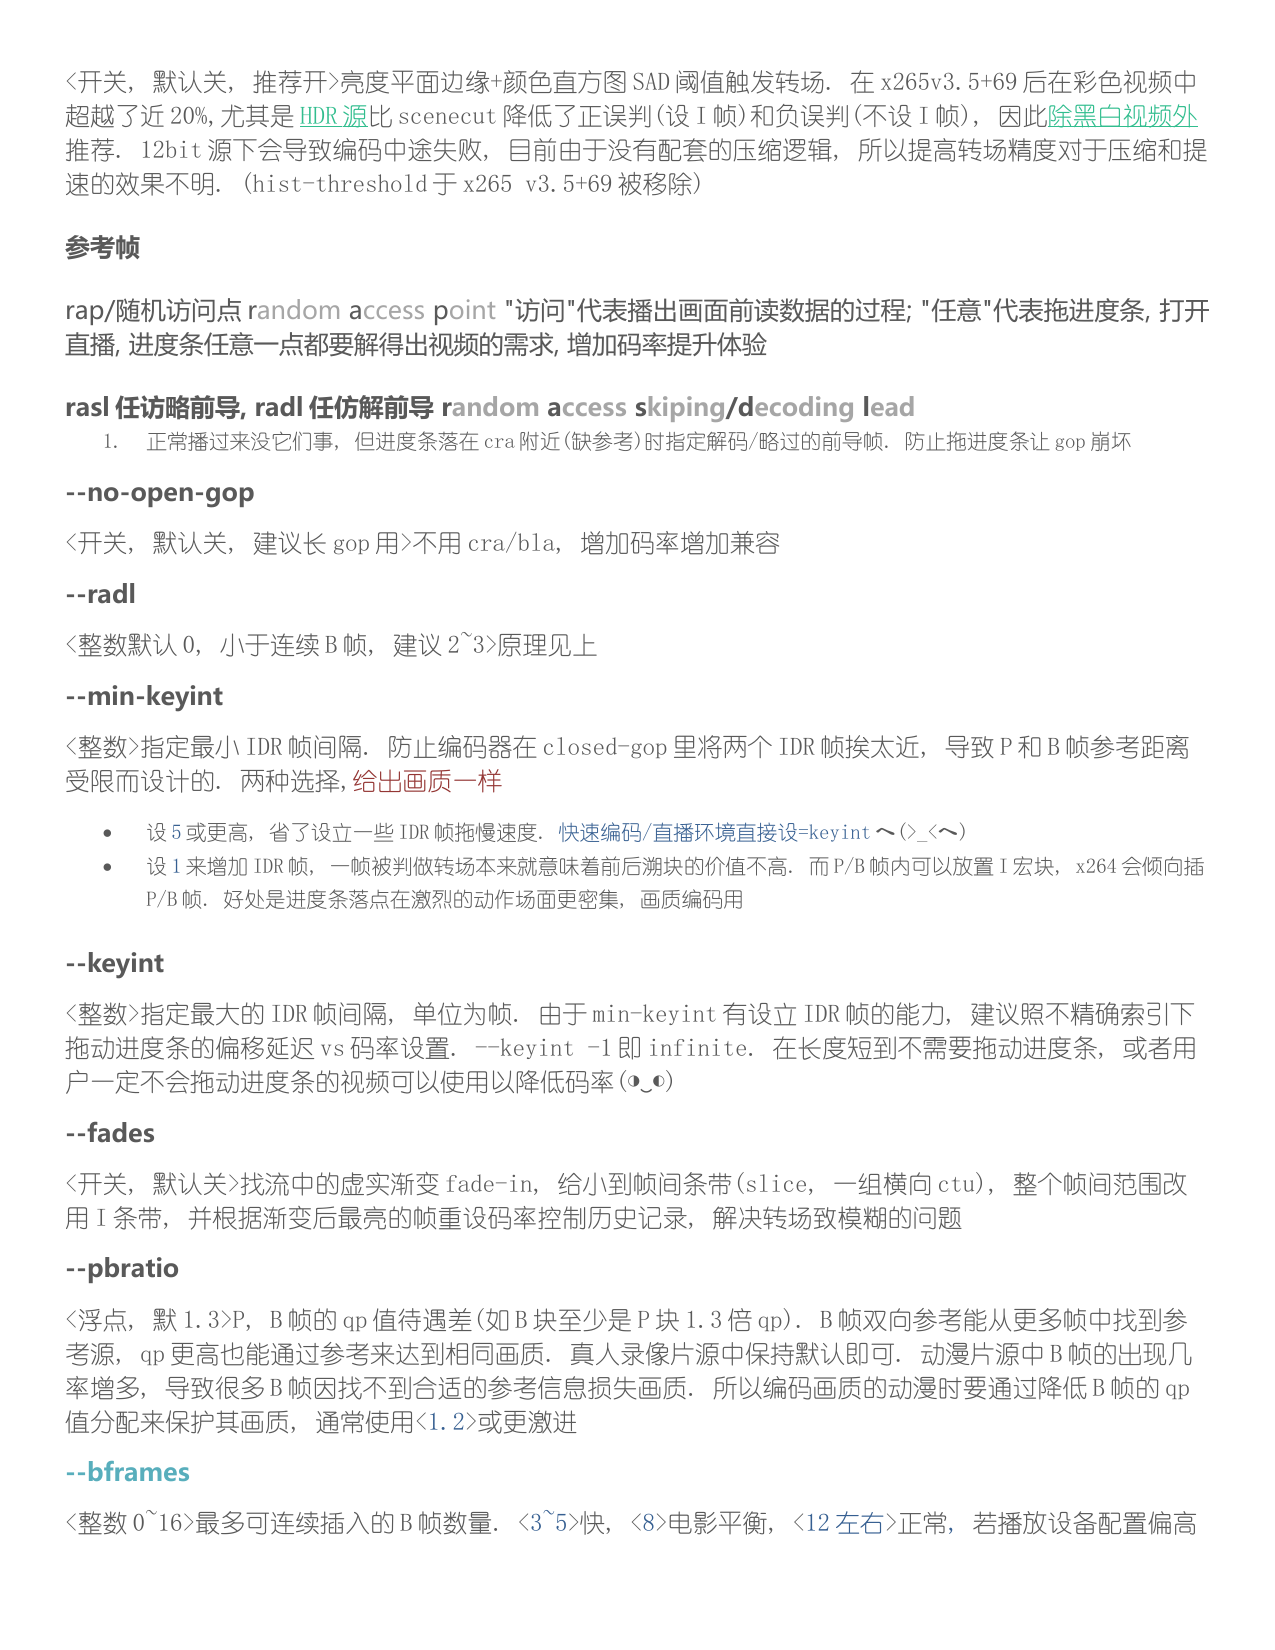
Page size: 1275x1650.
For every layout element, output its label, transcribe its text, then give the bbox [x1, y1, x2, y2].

text <开关, 默认关, 推荐开>亮度平面边缘+颜色直方图SAD阈值触发转场. 在x265v3.5+69后在彩色视频中超越了近20%,尤其是HDR源比scenecut降低了正误判(设I帧)和负误判(不设I帧), 因此除黑白视频外推荐. 12bit源下会导致编码中途失败, 目前由于没有配套的压缩逻辑, 所以提高转场精度对于压缩和提速的效果不明. (hist-threshold于x265 v3.5+69被移除) [65, 64, 1210, 200]
text 正常播过来没它们事, 但进度条落在cra附近(缺参考)时指定解码/略过的前导帧. 防止拖进度条让gop崩坏 [102, 424, 1210, 458]
text <浮点, 默1.3>P, B帧的qp值待遇差(如B块至少是P块1.3倍qp). B帧双向参考能从更多帧中找到参考源, qp更高也能通过参考来达到相同画质. 真人录像片源中保持默认即可. 动漫片源中B帧的出现几率增多, 导致很多B帧因找不到合适的参考信息损失画质. 所以编码画质的动漫时要通过降低B帧的qp值分配来保护其画质, 通常使用<1.2>或更激进 [65, 1290, 1210, 1426]
text --pbratio [65, 1239, 1210, 1273]
text <整数>指定最小IDR帧间隔. 防止编码器在closed-gop里将两个IDR帧挨太近, 导致P和B帧参考距离受限而设计的. 两种选择,给出画质一样 [65, 729, 1210, 797]
text rap/随机访问点random access point "访问"代表播出画面前读数据的过程; "任意"代表拖进度条, 打开直播, 进度条任意一点都要解得出视频的需求, 增加码率提升体验 [65, 293, 1210, 361]
subtitle 参考帧 [65, 229, 1210, 263]
text <整数默认0, 小于连续B帧, 建议2~3>原理见上 [65, 627, 1210, 661]
text <开关, 默认关, 建议长gop用>不用cra/bla, 增加码率增加兼容 [65, 526, 1210, 559]
text 设1来增加IDR帧, 一帧被判做转场本来就意味着前后溯块的价值不高. 而P/B帧内可以放置I宏块, x264会倾向插P/B帧. 好处是进度条落点在激烈的动作场面更密集, 画质编码用 [102, 848, 1210, 916]
text --min-keyint [65, 678, 1210, 712]
text <整数>指定最大的IDR帧间隔, 单位为帧. 由于min-keyint有设立IDR帧的能力, 建议照不精确索引下拖动进度条的偏移延迟vs码率设置. --keyint -1即infinite. 在长度短到不需要拖动进度条, 或者用户一定不会拖动进度条的视频可以使用以降低码率(◑‿◐) [65, 984, 1210, 1086]
text <开关, 默认关>找流中的虚实渐变fade-in, 给小到帧间条带(slice, 一组横向ctu), 整个帧间范围改用I条带, 并根据渐变后最亮的帧重设码率控制历史记录, 解决转场致模糊的问题 [65, 1154, 1210, 1222]
text --radl [65, 577, 1210, 611]
text --keyint [65, 933, 1210, 967]
text --fades [65, 1103, 1210, 1137]
text rasl任访略前导, radl任仿解前导 random access skiping/decoding lead [65, 390, 1210, 424]
text --no-open-gop [65, 475, 1210, 509]
text --bframes [65, 1442, 1210, 1476]
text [65, 1493, 1210, 1527]
text 设5或更高, 省了设立一些IDR帧拖慢速度. 快速编码/直播环境直接设=keyintヘ(>_<ヘ) [102, 814, 1210, 848]
